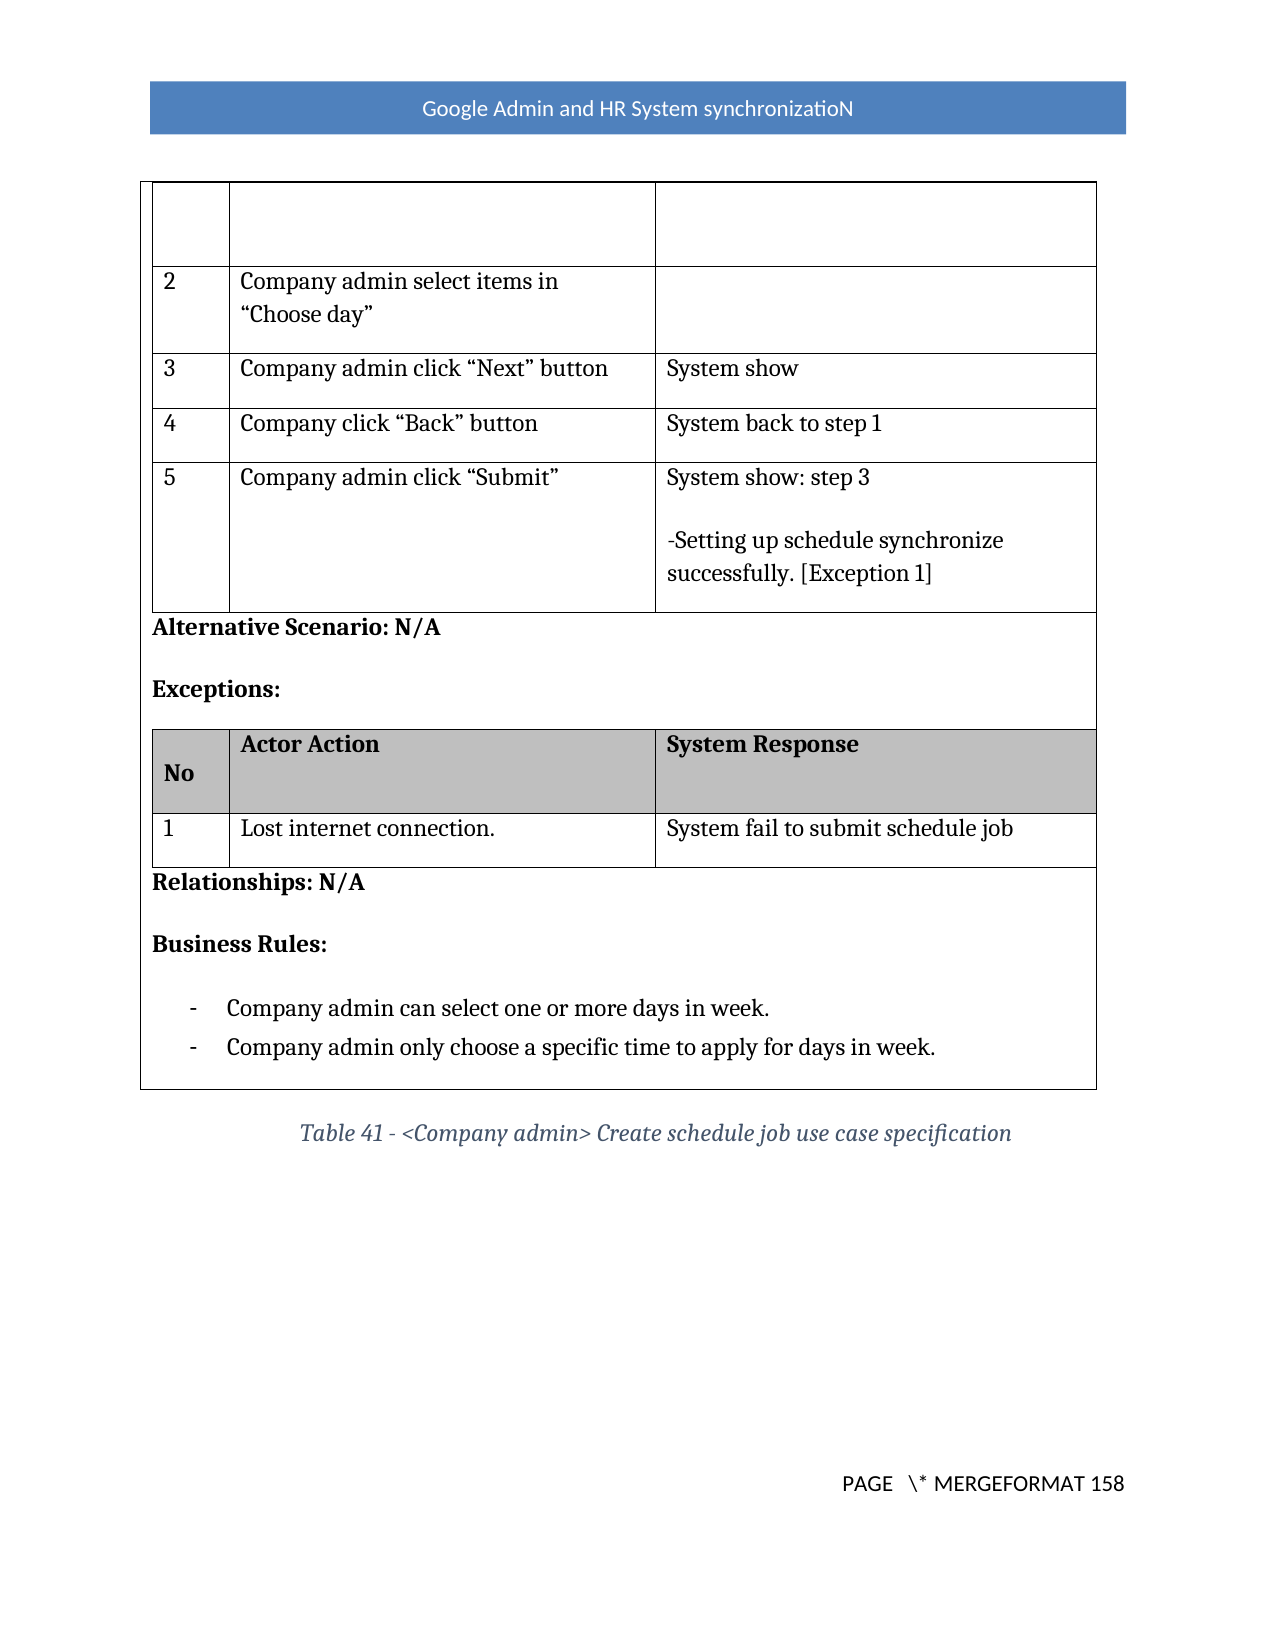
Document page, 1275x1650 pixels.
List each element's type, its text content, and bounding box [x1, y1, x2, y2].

text Table 41 - <Company admin> Create schedule job use case specification [187, 1119, 1125, 1148]
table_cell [141, 182, 1096, 1089]
